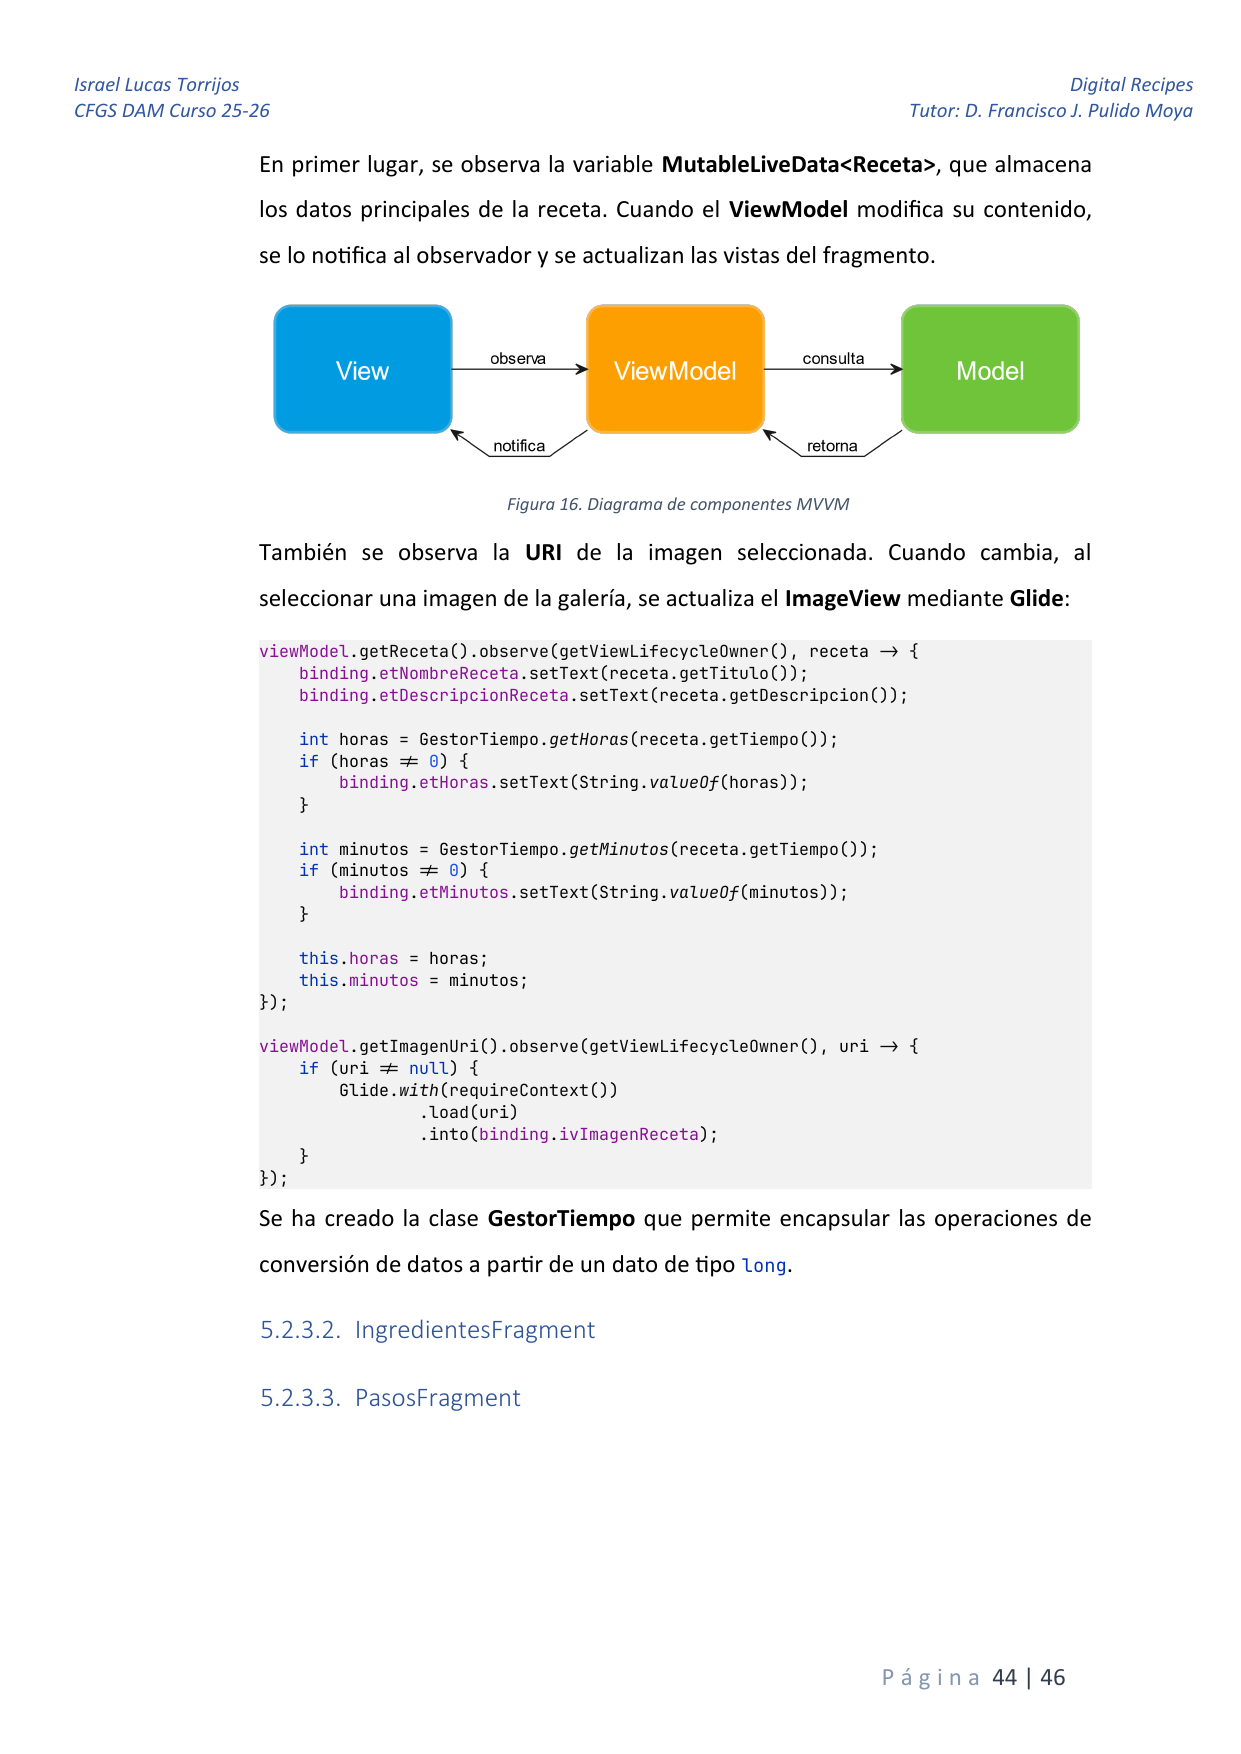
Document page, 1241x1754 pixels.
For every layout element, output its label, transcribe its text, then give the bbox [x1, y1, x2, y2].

subtitle IngredientesFragment [260, 1312, 1092, 1345]
text En primer lugar, se observa la variable MutableLiveData<Receta>, que almacena los datos principales de la receta. Cuando el ViewModel modifica su contenido, se lo notifica al observador y se actualizan las vistas del fragmento. [259, 148, 1092, 270]
text Se ha creado la clase GestorTiempo que permite encapsular las operaciones de conversión de datos a partir de un dato de tipo long. [259, 1202, 1092, 1278]
text También se observa la URI de la imagen seleccionada. Cuando cambia, al seleccionar una imagen de la galería, se actualiza el ImageView mediante Glide: [259, 536, 1092, 612]
text Figura 16. Diagrama de componentes MVVM [266, 492, 1092, 515]
text viewModel.getReceta().observe(getViewLifecycleOwner(), receta -> { binding.etNombreReceta.setText(receta.getTitulo()); binding.etDescripcionReceta.setText(receta.getDescripcion()); int horas = GestorTiempo.getHoras(receta.getTiempo()); if (horas != 0) { binding.etHoras.setText(String.valueOf(horas)); } int minutos = GestorTiempo.getMinutos(receta.getTiempo()); if (minutos != 0) { binding.etMinutos.setText(String.valueOf(minutos)); } this.horas = horas; this.minutos = minutos; }); viewModel.getImagenUri().observe(getViewLifecycleOwner(), uri -> { if (uri != null) { Glide.with(requireContext()) .load(uri) .into(binding.ivImagenReceta); } }); [259, 640, 1092, 1189]
subtitle PasosFragment [260, 1381, 1092, 1413]
picture [266, 297, 1085, 465]
